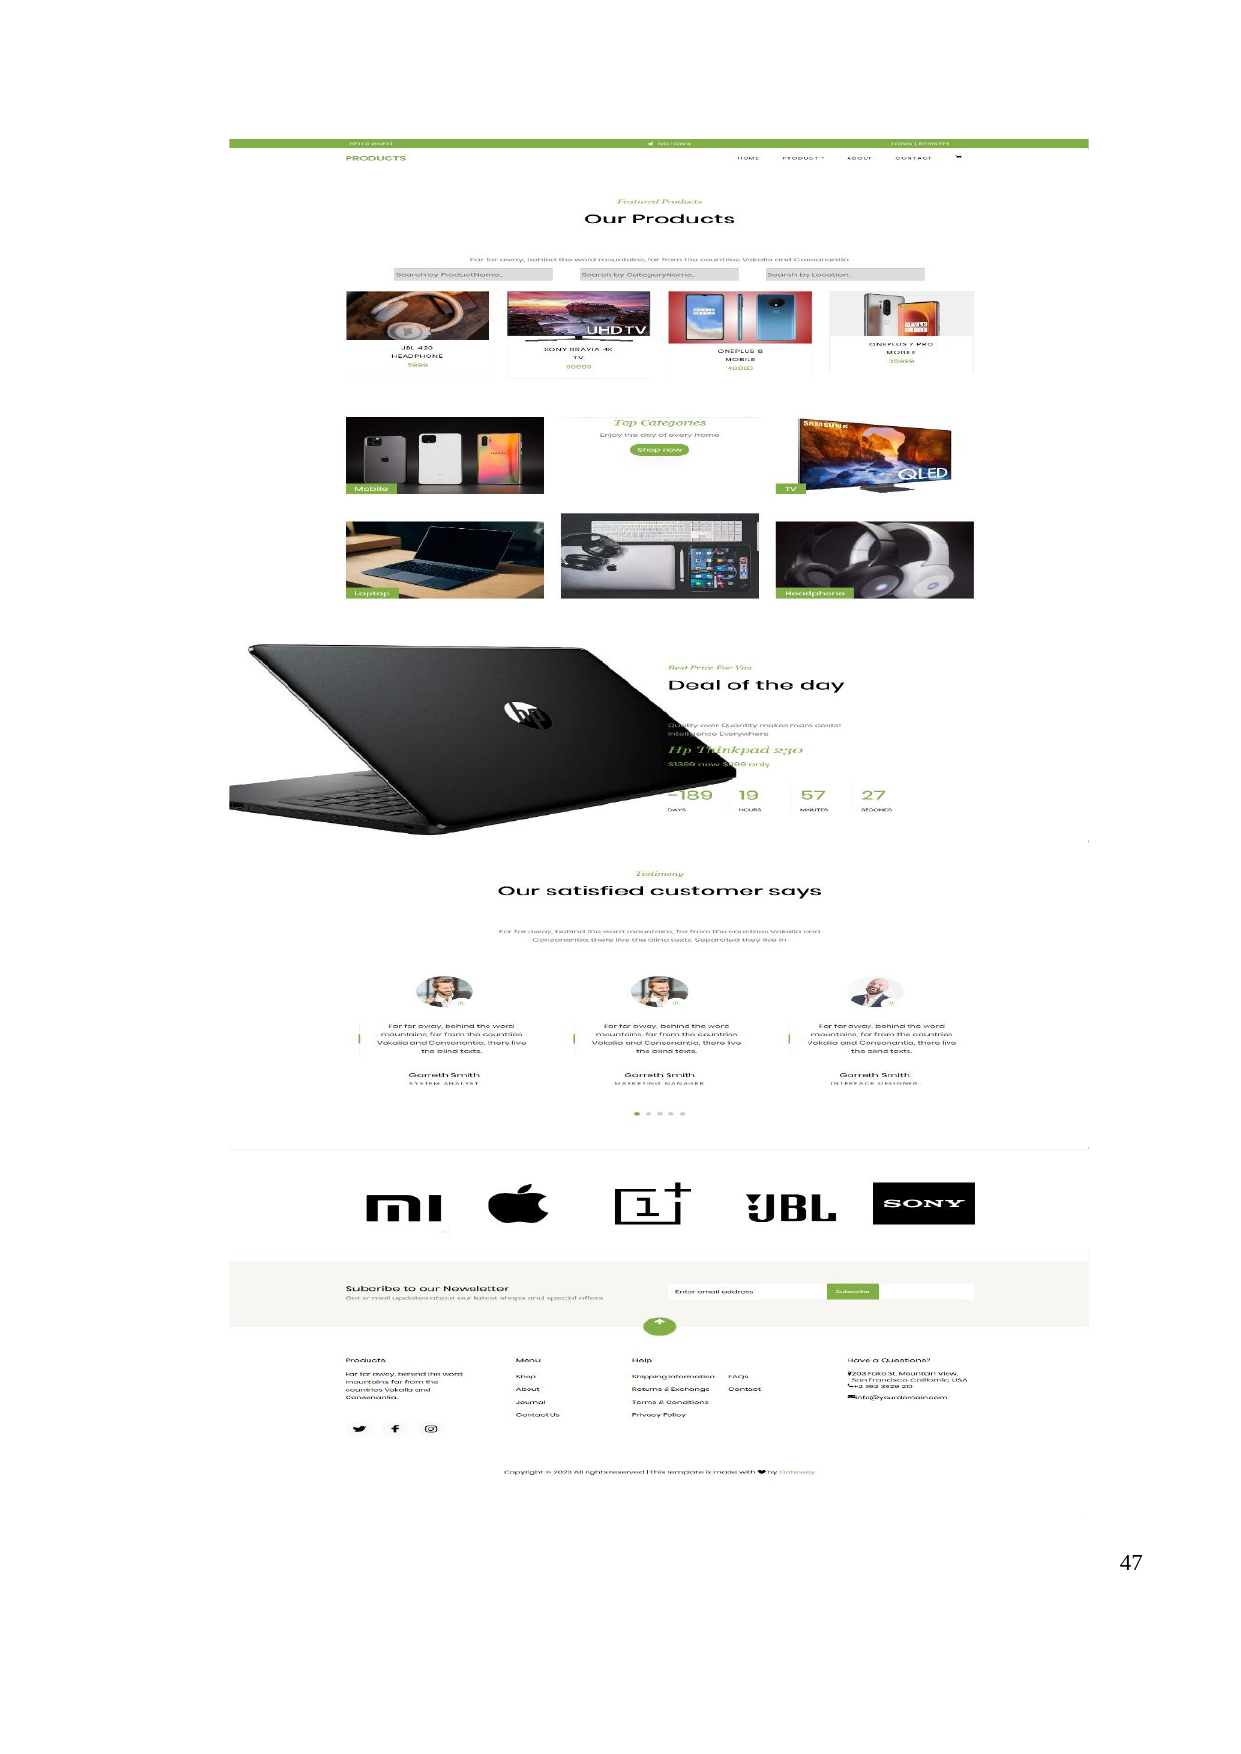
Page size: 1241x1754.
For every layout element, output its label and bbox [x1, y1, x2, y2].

picture [229, 139, 1089, 1517]
